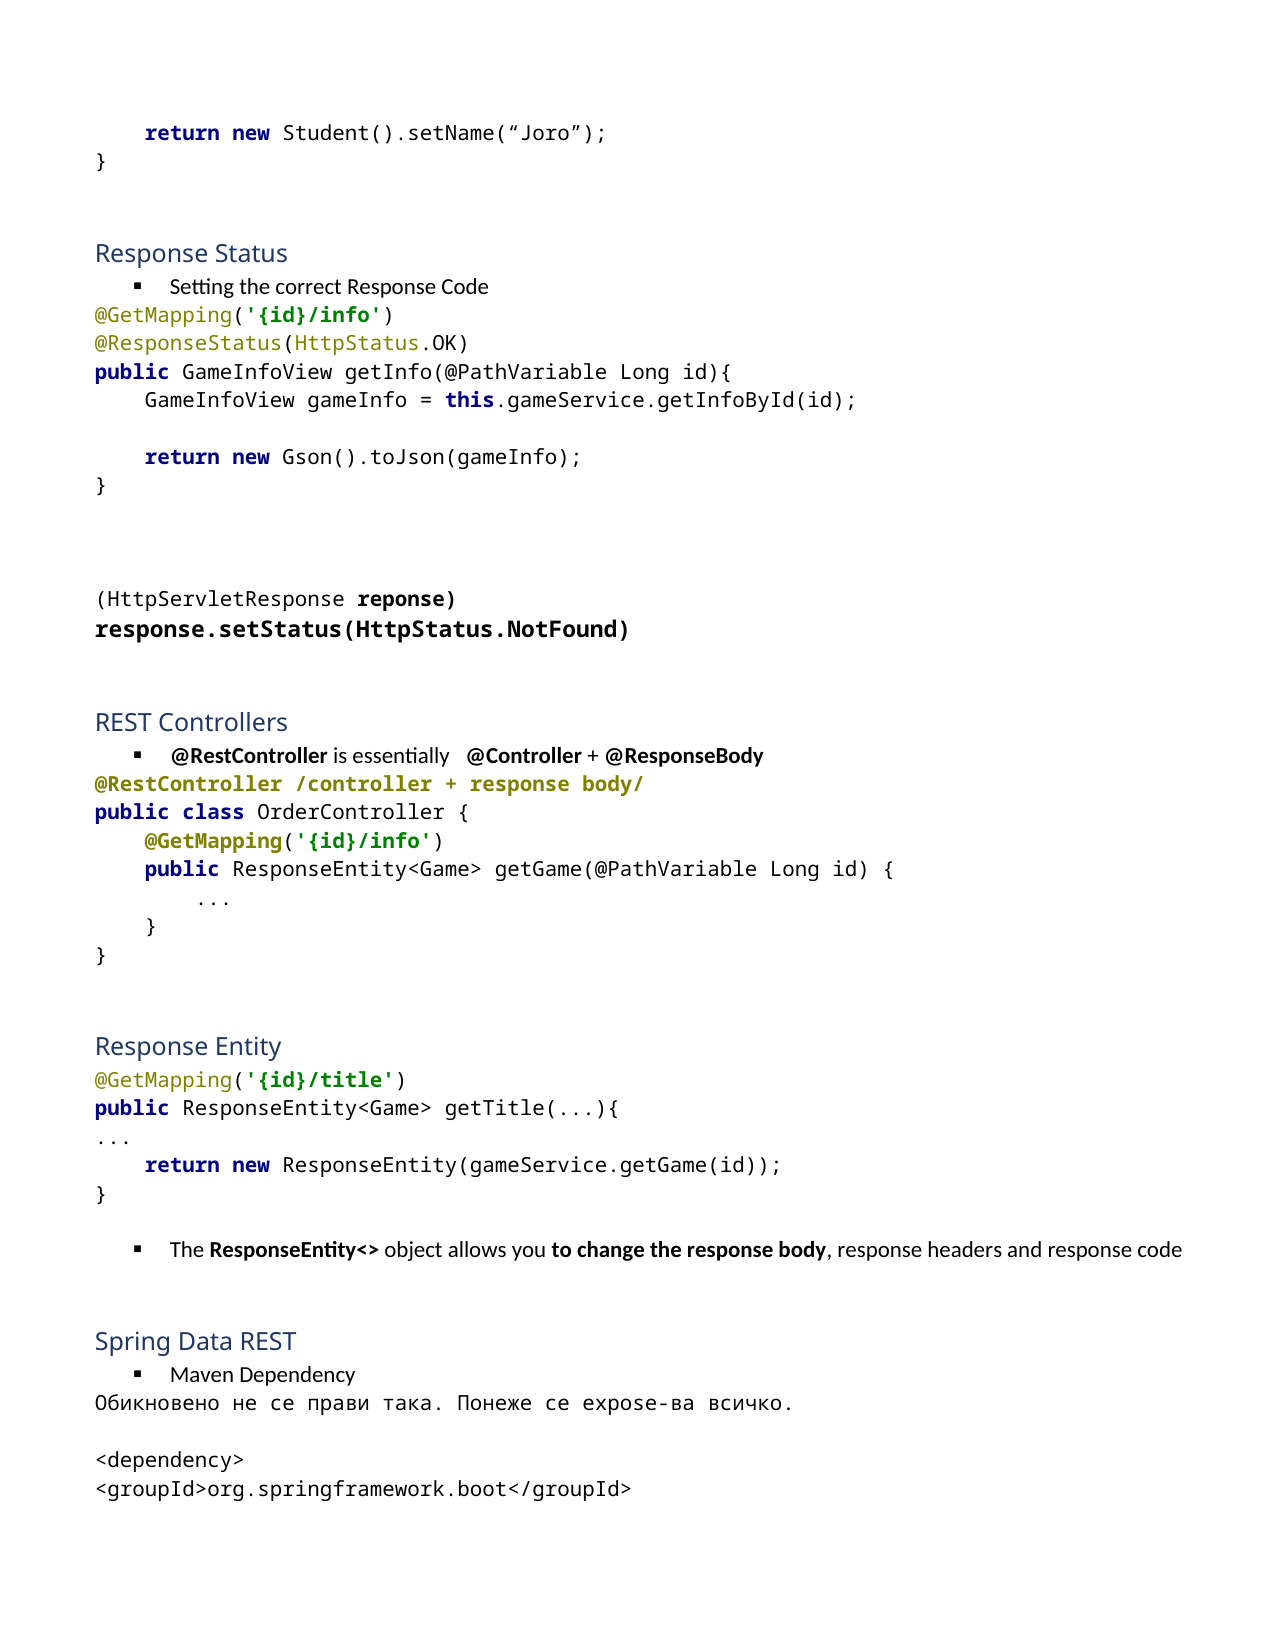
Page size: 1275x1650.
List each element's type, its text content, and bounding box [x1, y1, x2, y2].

list @RestController is essentially @Controller + @ResponseBody [132, 741, 1198, 769]
list Setting the correct Response Code [132, 272, 1198, 300]
text @GetMapping('{id}/info') @ResponseStatus(HttpStatus.OK) public GameInfoView getInfo(@PathVariable Long id){ GameInfoView gameInfo = this.gameService.getInfoById(id); return new Gson().toJson(gameInfo); } [94, 300, 1198, 499]
list Maven Dependency [132, 1360, 1198, 1388]
text response.setStatus(HttpStatus.NotFound) [94, 613, 1198, 644]
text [94, 1445, 1198, 1502]
subtitle REST Controllers [94, 704, 1198, 738]
subtitle Response Status [94, 235, 1198, 269]
subtitle Response Entity [94, 1028, 1198, 1062]
text Обикновено не се прави така. Понеже се expose-ва всичко. [94, 1388, 1198, 1417]
text @RestController /controller + response body/ public class OrderController { @GetMapping('{id}/info') public ResponseEntity<Game> getGame(@PathVariable Long id) { ... } } [94, 769, 1198, 968]
list The ResponseEntity<> object allows you to change the response body, response headers and response code [132, 1235, 1198, 1263]
subtitle Spring Data REST [94, 1323, 1198, 1358]
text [94, 118, 1198, 175]
text @GetMapping('{id}/title') public ResponseEntity<Game> getTitle(...){ ... return new ResponseEntity(gameService.getGame(id)); } [94, 1065, 1198, 1207]
text (HttpServletResponse reponse) [94, 584, 1198, 613]
